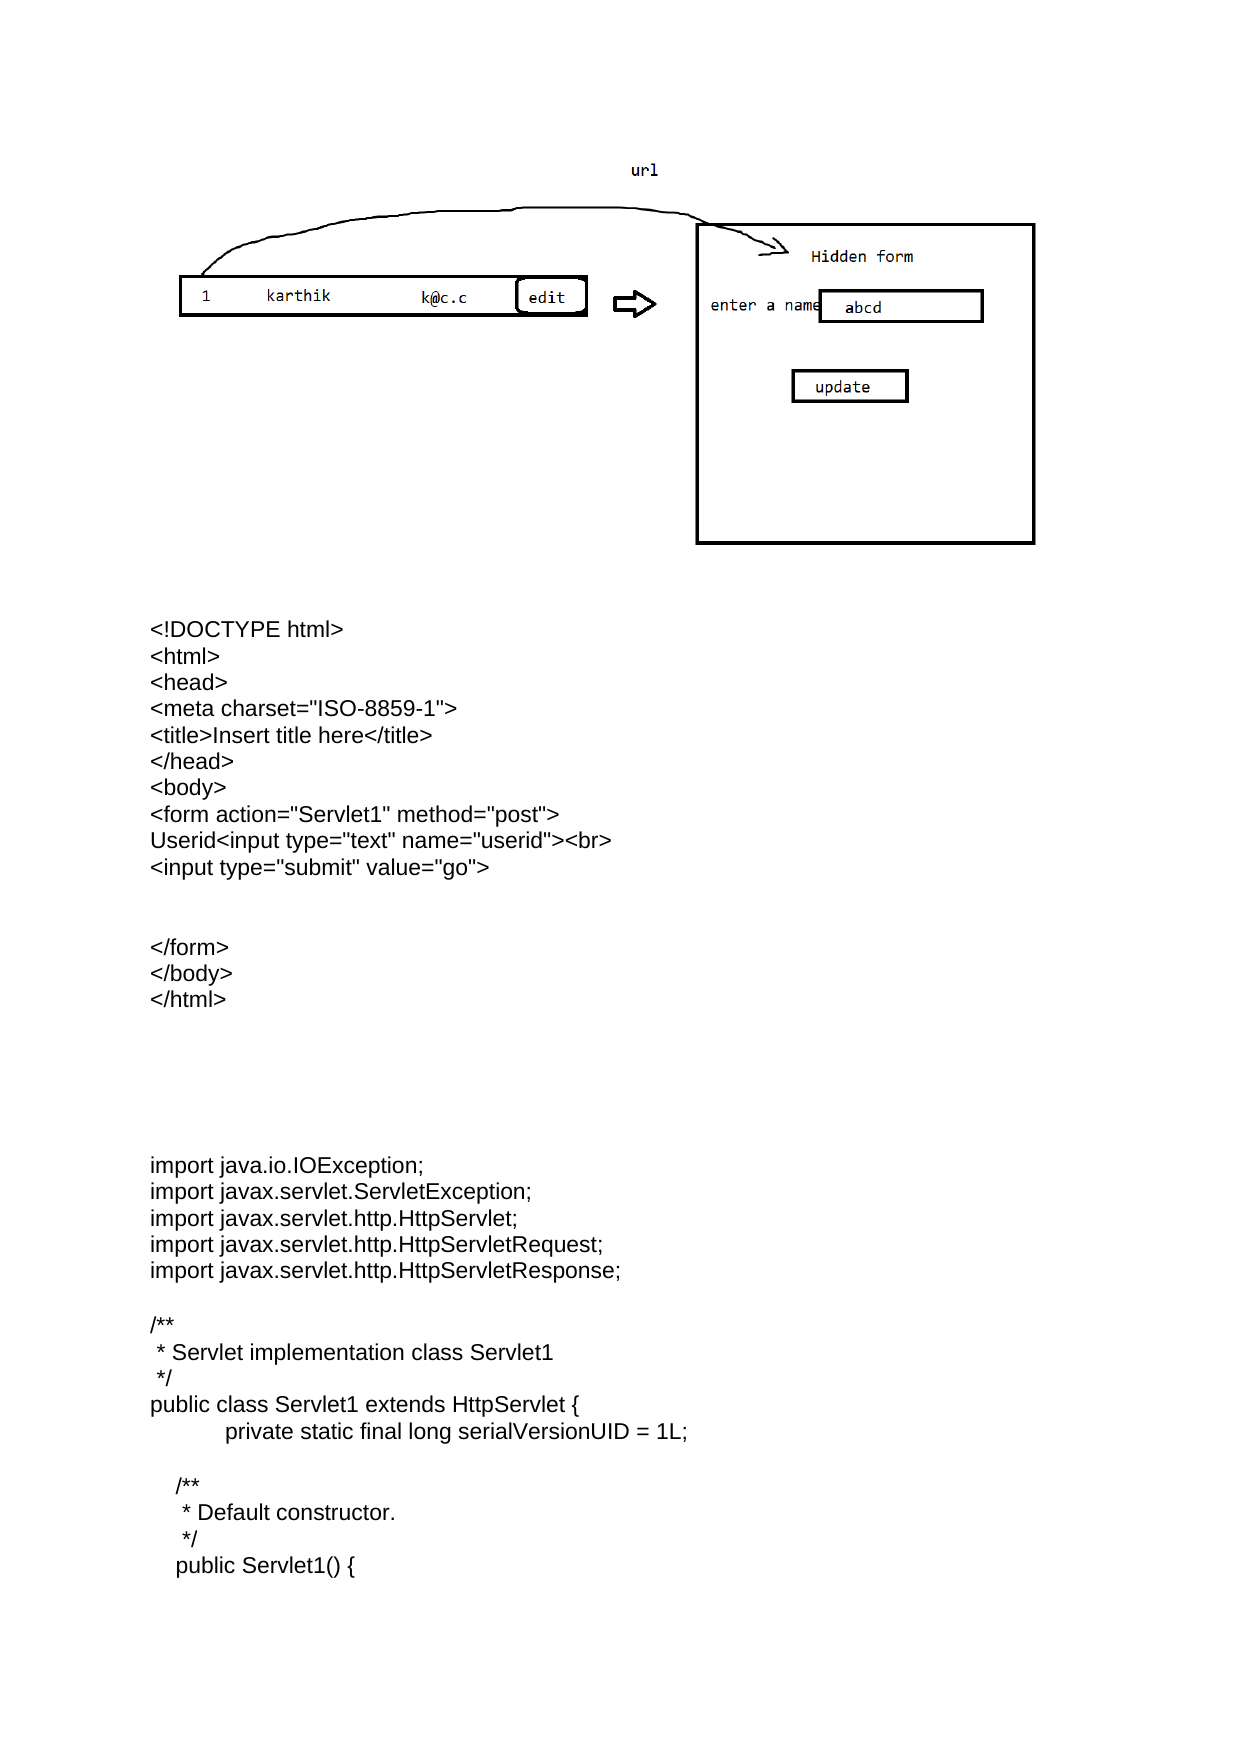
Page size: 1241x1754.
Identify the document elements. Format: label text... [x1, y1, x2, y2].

text <!DOCTYPE html> [150, 616, 1090, 643]
text import java.io.IOException; [150, 1152, 1090, 1178]
text Userid<input type="text" name="userid"><br> [150, 827, 1090, 853]
text public Servlet1() { [150, 1552, 1090, 1578]
text </body> [150, 960, 1090, 986]
text import javax.servlet.ServletException; [150, 1178, 1090, 1204]
text </form> [150, 933, 1090, 960]
text <title>Insert title here</title> [150, 722, 1090, 748]
text public class Servlet1 extends HttpServlet { [150, 1391, 1090, 1418]
text * Default constructor. [150, 1499, 1090, 1526]
picture [150, 150, 1125, 588]
text <input type="submit" value="go"> [150, 853, 1090, 880]
text import javax.servlet.http.HttpServletResponse; [150, 1257, 1090, 1284]
text import javax.servlet.http.HttpServletRequest; [150, 1231, 1090, 1257]
text </html> [150, 986, 1090, 1013]
text /** [150, 1312, 1090, 1339]
text private static final long serialVersionUID = 1L; [150, 1418, 1090, 1444]
text <html> [150, 643, 1090, 669]
text import javax.servlet.http.HttpServlet; [150, 1204, 1090, 1231]
text <meta charset="ISO-8859-1"> [150, 695, 1090, 722]
text * Servlet implementation class Servlet1 [150, 1339, 1090, 1365]
text /** [150, 1473, 1090, 1499]
text */ [150, 1365, 1090, 1391]
text </head> [150, 748, 1090, 774]
text <body> [150, 774, 1090, 801]
text <form action="Servlet1" method="post"> [150, 801, 1090, 827]
text <head> [150, 669, 1090, 695]
text */ [150, 1526, 1090, 1552]
